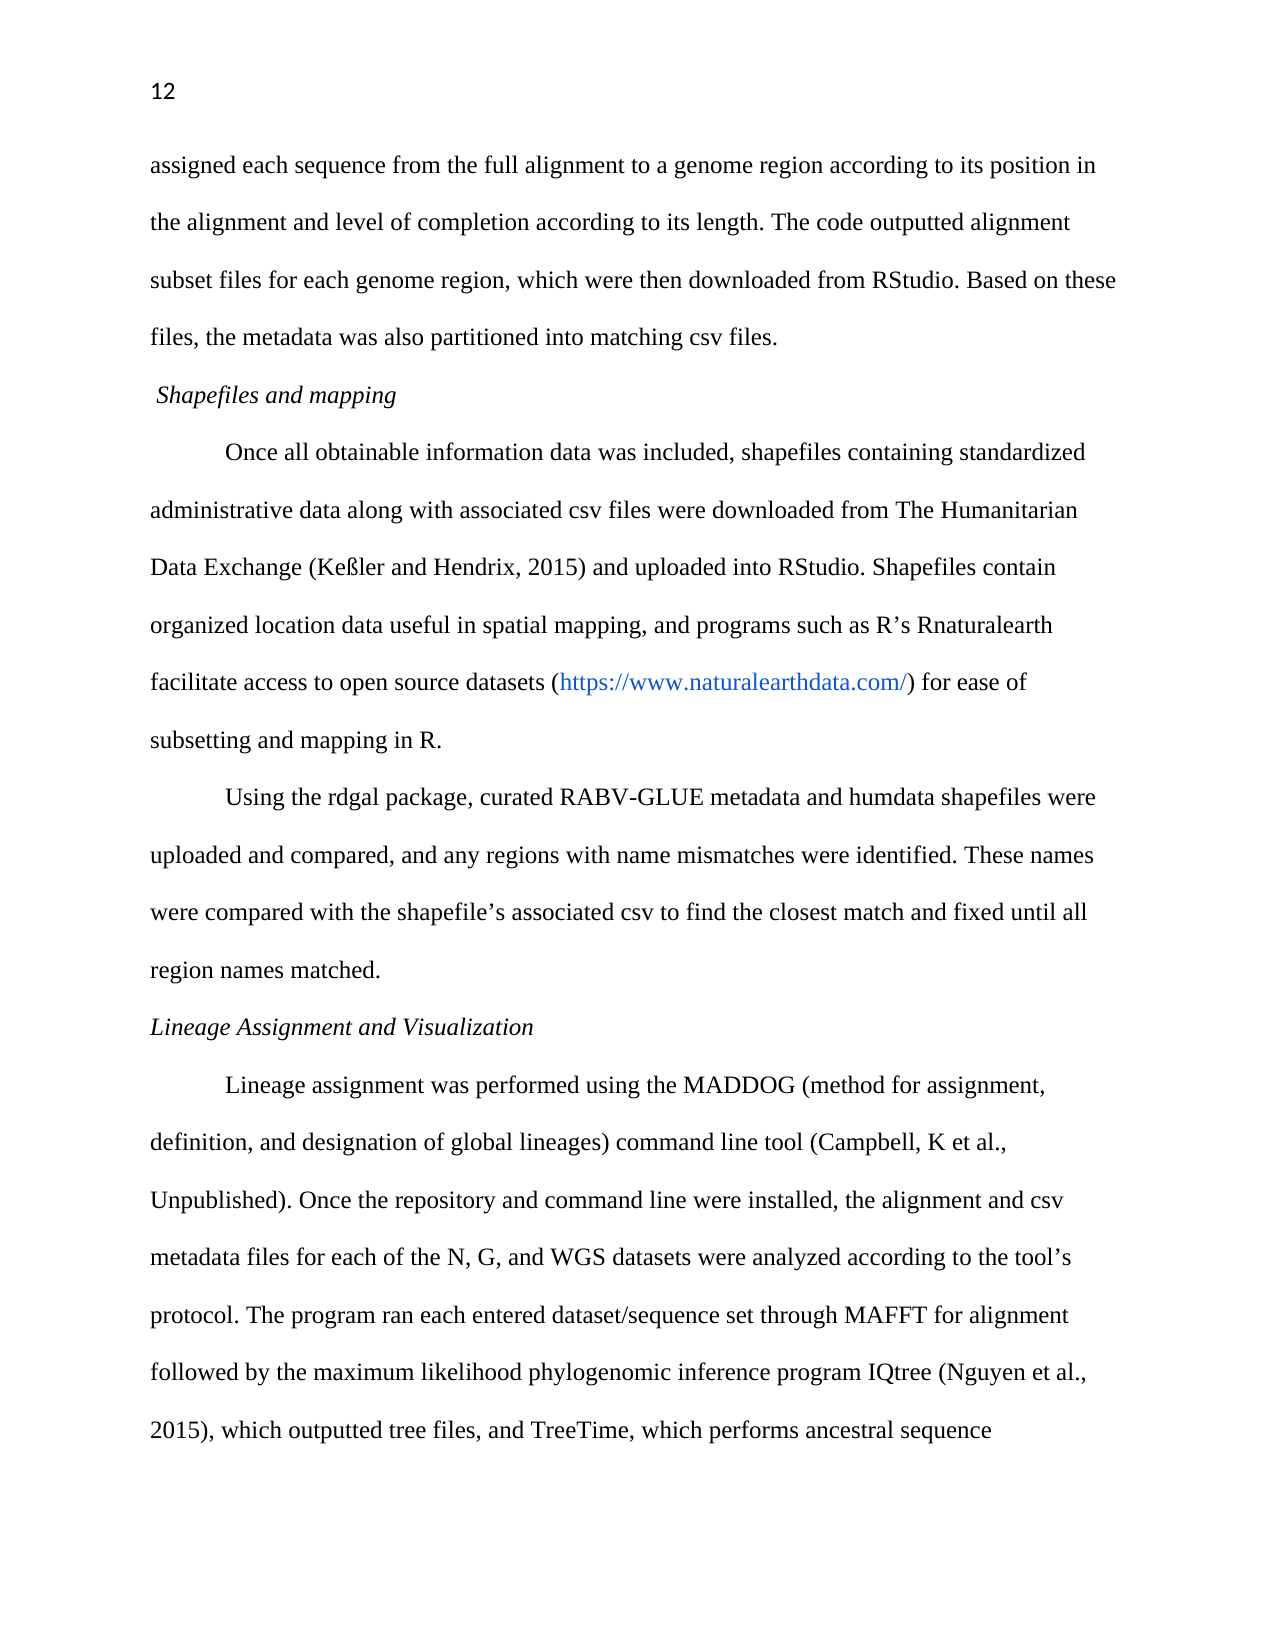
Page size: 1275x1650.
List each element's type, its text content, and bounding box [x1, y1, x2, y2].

text Lineage Assignment and Visualization [150, 1012, 1125, 1041]
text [150, 1070, 1125, 1444]
text Once all obtainable information data was included, shapefiles containing standardized administrative data along with associated csv files were downloaded from The Humanitarian Data Exchange (Keßler and Hendrix, 2015) and uploaded into RStudio. Shapefiles contain organized location data useful in spatial mapping, and programs such as R’s Rnaturalearth facilitate access to open source datasets (https://www.naturalearthdata.com/) for ease of subsetting and mapping in R. [150, 437, 1125, 754]
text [150, 150, 1125, 351]
text Using the rdgal package, curated RABV-GLUE metadata and humdata shapefiles were uploaded and compared, and any regions with name mismatches were identified. These names were compared with the shapefile’s associated csv to find the closest match and fixed until all region names matched. [150, 782, 1125, 984]
text Shapefiles and mapping [150, 380, 1125, 409]
